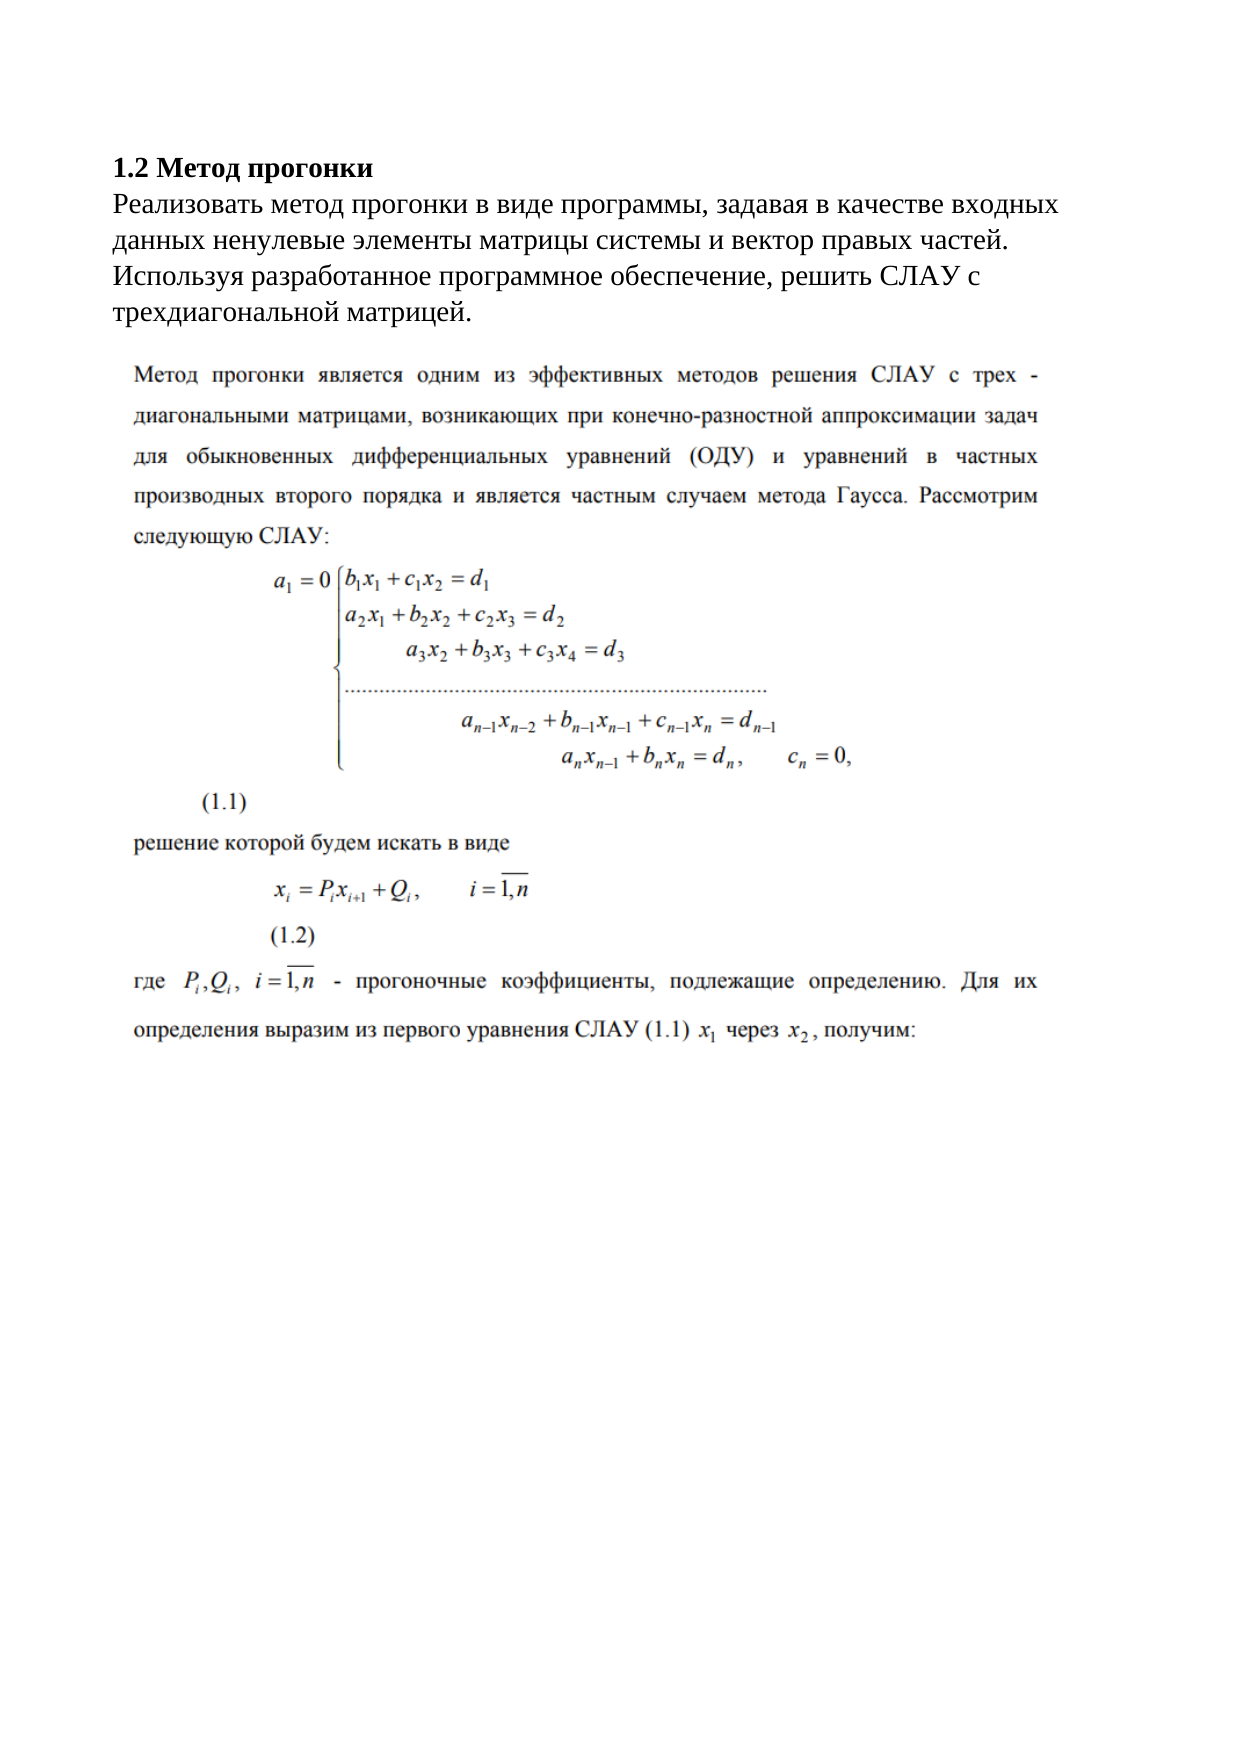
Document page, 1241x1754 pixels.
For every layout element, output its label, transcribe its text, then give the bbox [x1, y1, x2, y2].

picture [112, 347, 1098, 1061]
subtitle 1.2 Метод прогонки [112, 150, 1128, 183]
text Реализовать метод прогонки в виде программы, задавая в качестве входных данных ненулевые элементы матрицы системы и вектор правых частей. Используя разработанное программное обеспечение, решить СЛАУ с трехдиагональной матрицей. [112, 186, 1128, 328]
